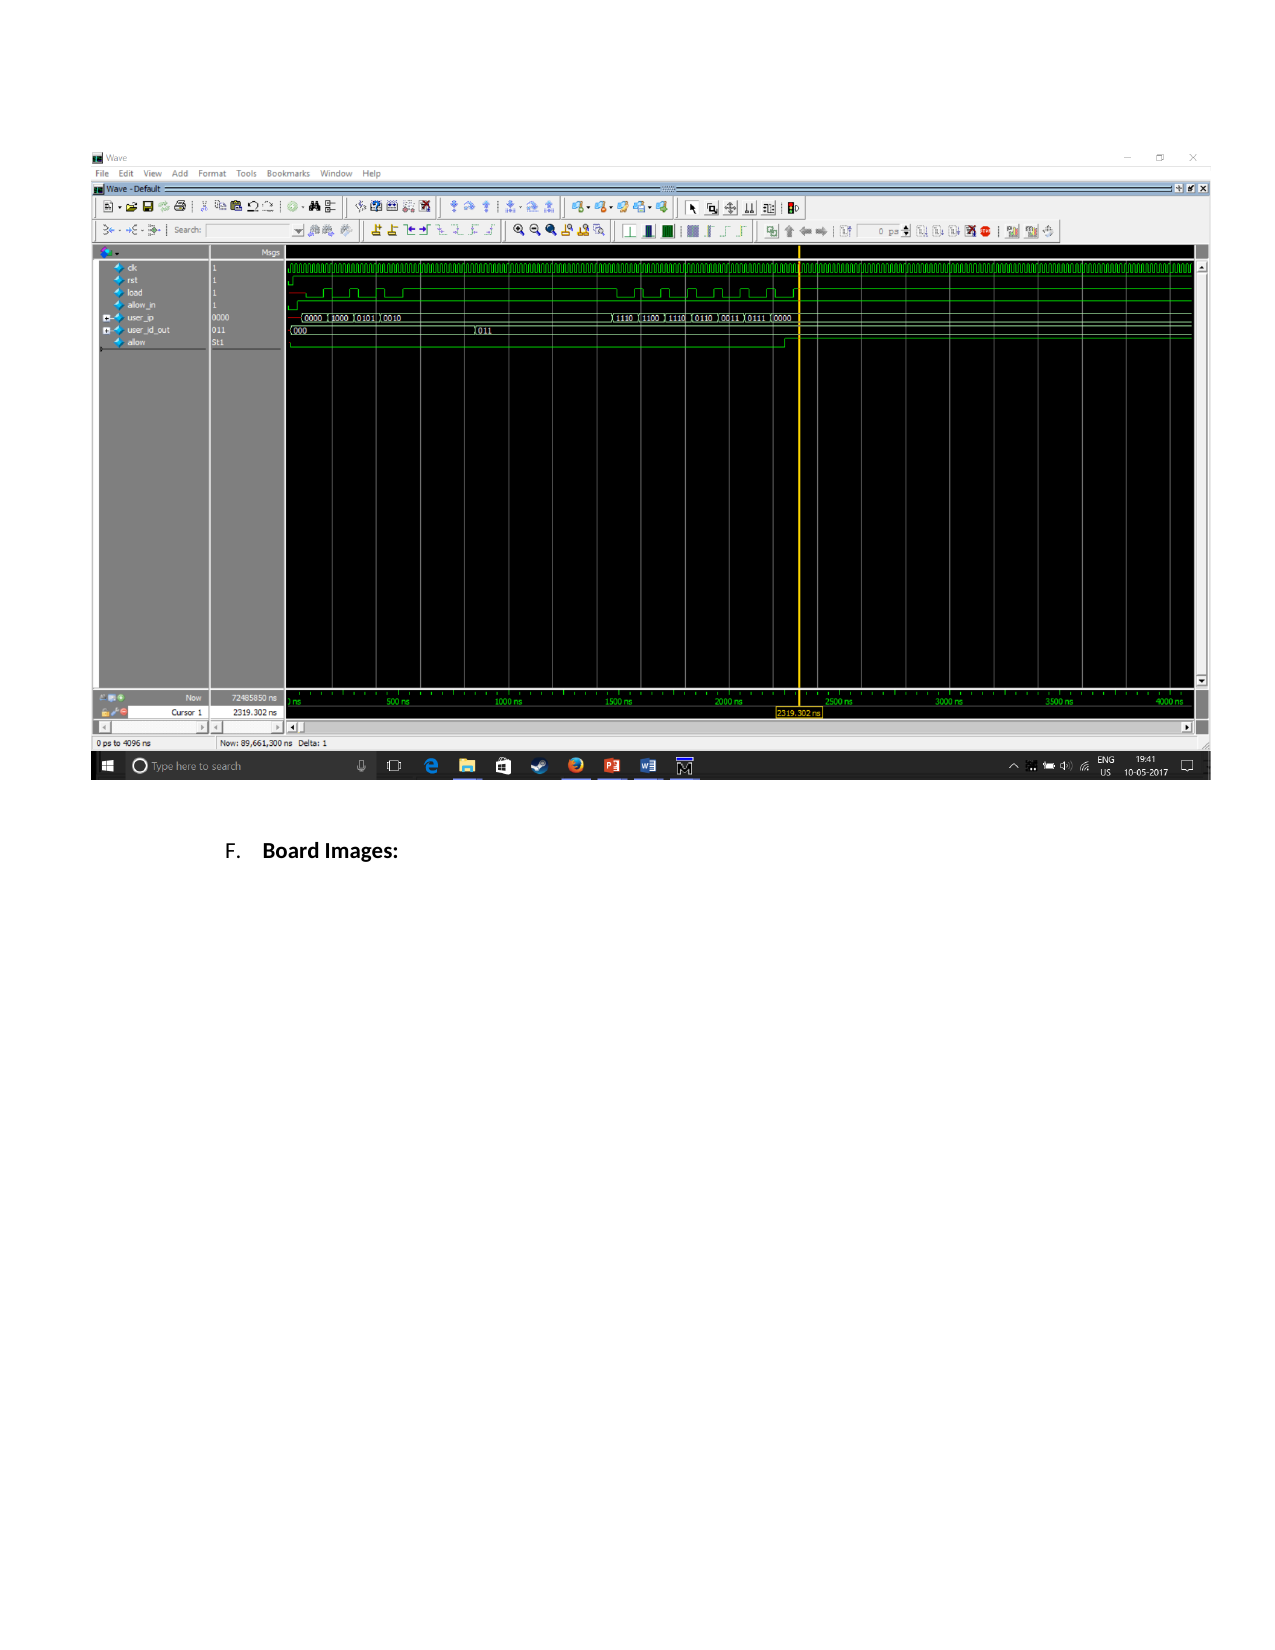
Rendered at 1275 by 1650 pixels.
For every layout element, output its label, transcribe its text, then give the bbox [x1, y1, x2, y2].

list Board Images: [225, 836, 1270, 864]
picture [91, 150, 1211, 780]
